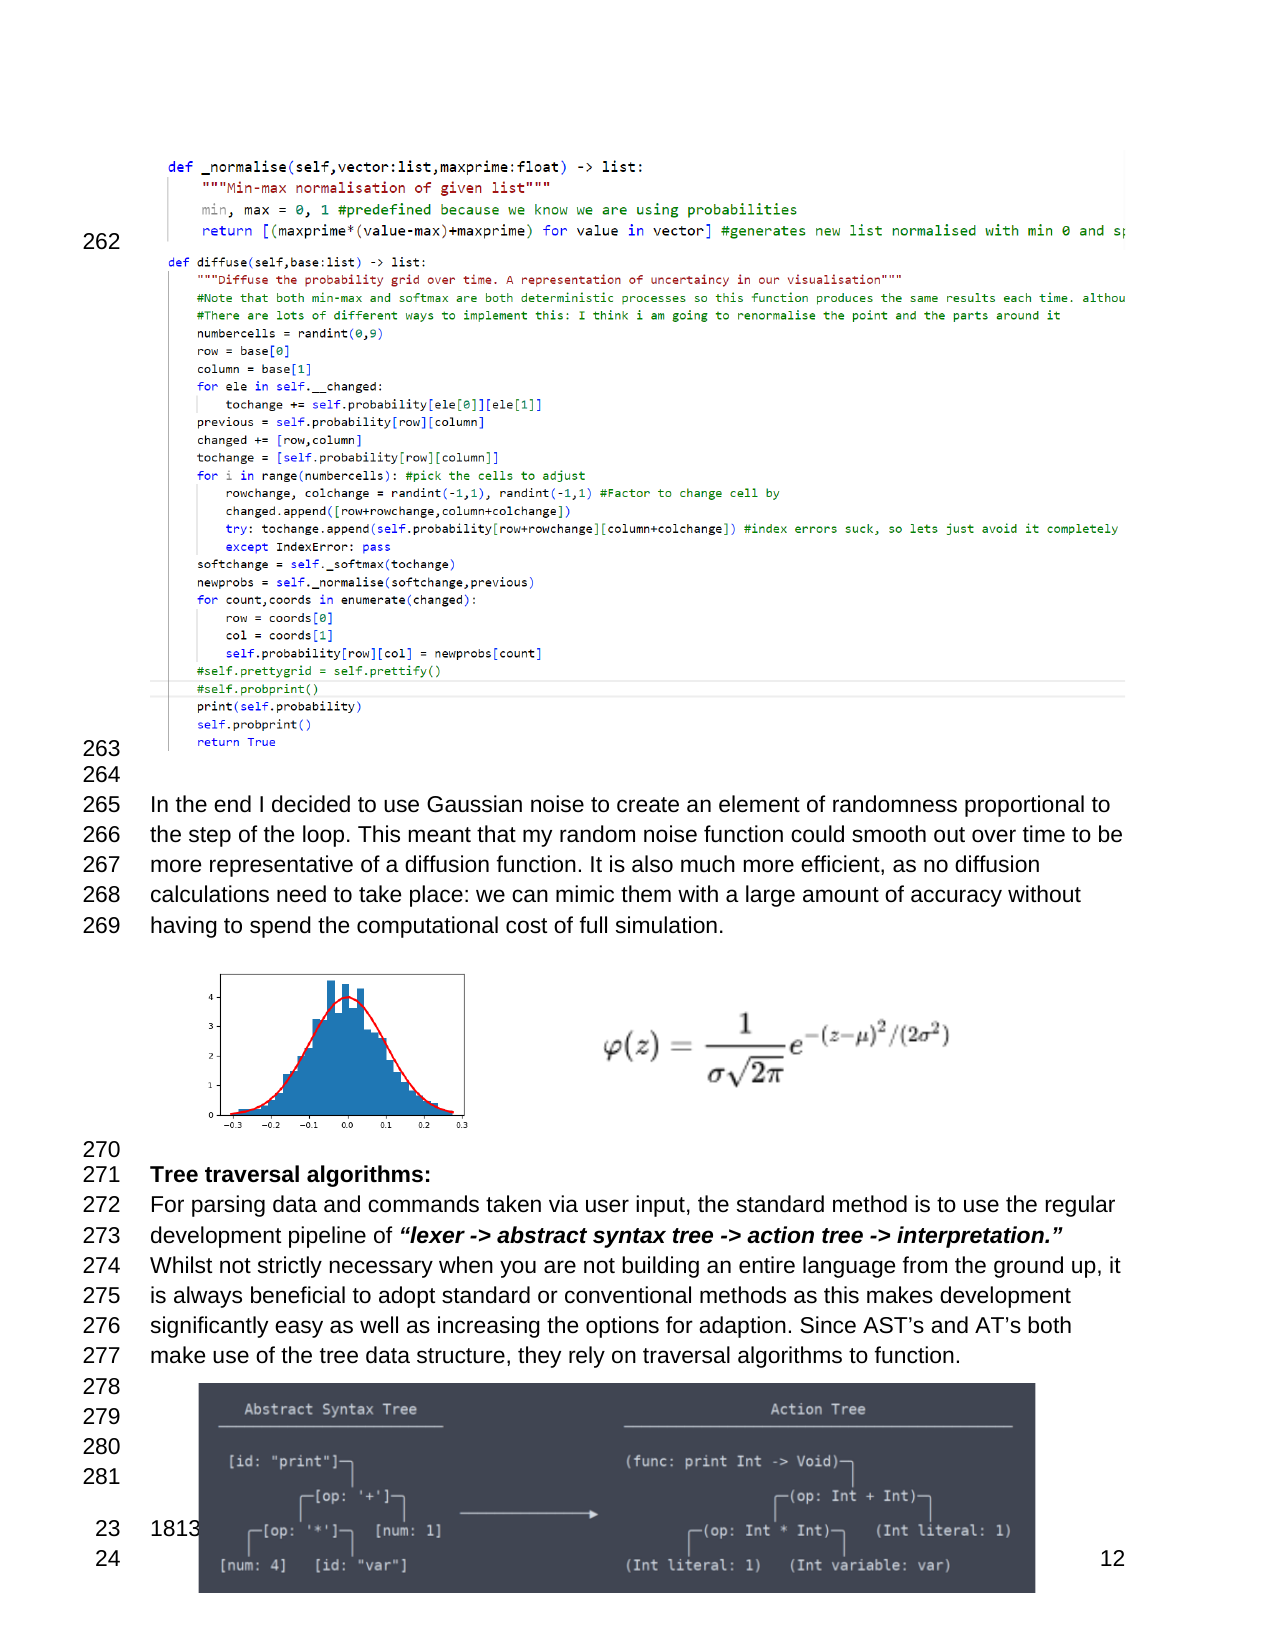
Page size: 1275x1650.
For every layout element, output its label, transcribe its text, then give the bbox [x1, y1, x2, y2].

text For parsing data and commands taken via user input, the standard method is to use the regular development pipeline of “lexer -> abstract syntax tree -> action tree -> interpretation.” Whilst not strictly necessary when you are not building an entire language from the ground up, it is always beneficial to adopt standard or conventional methods as this makes development significantly easy as well as increasing the options for adaption. Since AST’s and AT’s both make use of the tree data structure, they rely on traversal algorithms to function. [150, 1191, 1125, 1369]
picture [150, 941, 498, 1158]
text Tree traversal algorithms: [150, 1161, 1125, 1187]
picture [603, 1010, 950, 1088]
text In the end I decided to use Gaussian noise to create an element of randomness proportional to the step of the loop. This meant that my random noise function could smooth out over time to be more representative of a diffusion function. It is also much more efficient, as no diffusion calculations need to take place: we can mimic them with a large amount of accuracy without having to spend the computational cost of full simulation. [150, 791, 1125, 938]
picture [150, 253, 1125, 757]
picture [198, 1383, 1036, 1593]
picture [150, 150, 1125, 250]
